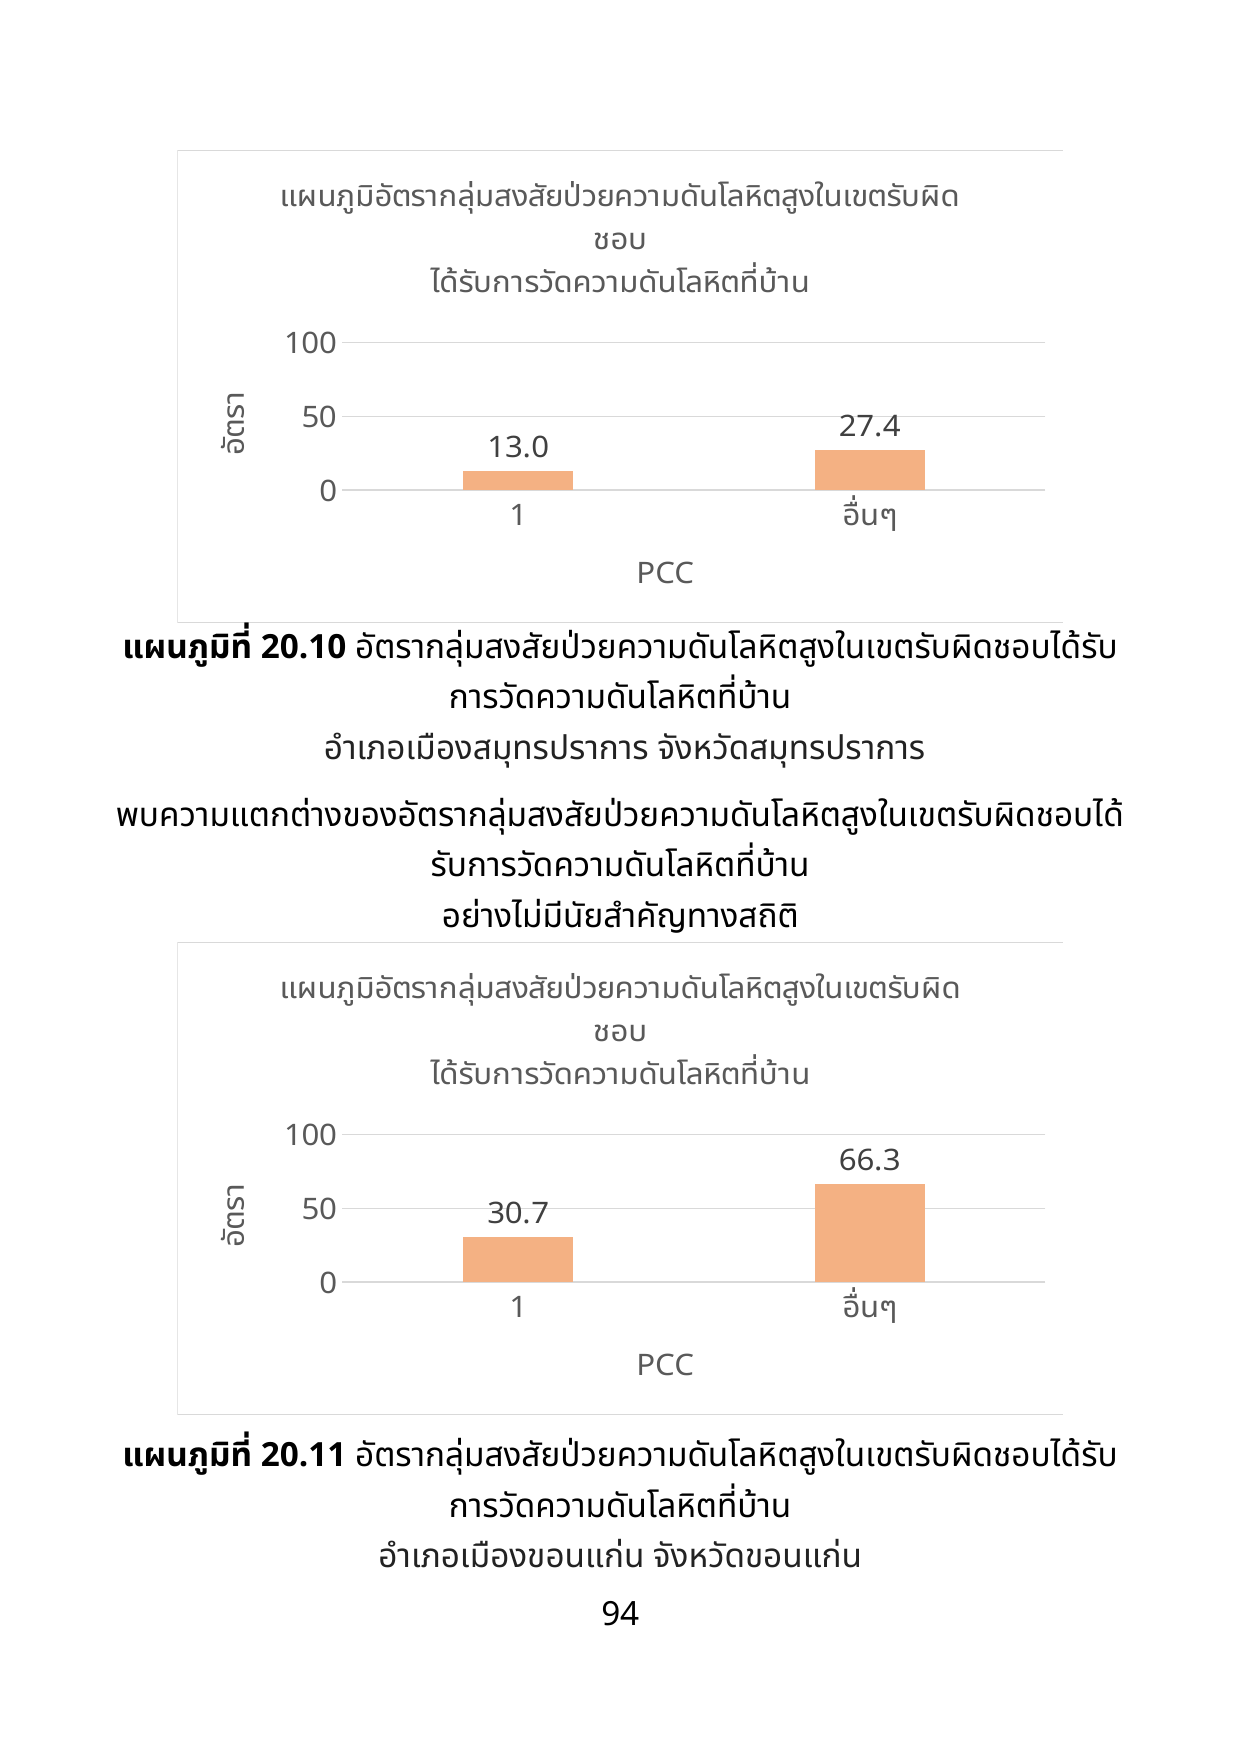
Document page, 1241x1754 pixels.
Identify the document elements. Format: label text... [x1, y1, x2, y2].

text พบความแตกต่างของอัตรากลุ่มสงสัยป่วยความดันโลหิตสูงในเขตรับผิดชอบได้รับการวัดความดันโลหิตที่บ้าน อย่างไม่มีนัยสำคัญทางสถิติ [112, 791, 1128, 942]
text แผนภูมิที่ 20.10 อัตรากลุ่มสงสัยป่วยความดันโลหิตสูงในเขตรับผิดชอบได้รับการวัดความดันโลหิตที่บ้าน อำเภอเมืองสมุทรปราการ จังหวัดสมุทรปราการ [112, 622, 1128, 774]
text แผนภูมิที่ 20.11 อัตรากลุ่มสงสัยป่วยความดันโลหิตสูงในเขตรับผิดชอบได้รับการวัดความดันโลหิตที่บ้าน อำเภอเมืองขอนแก่น จังหวัดขอนแก่น [112, 1431, 1128, 1582]
